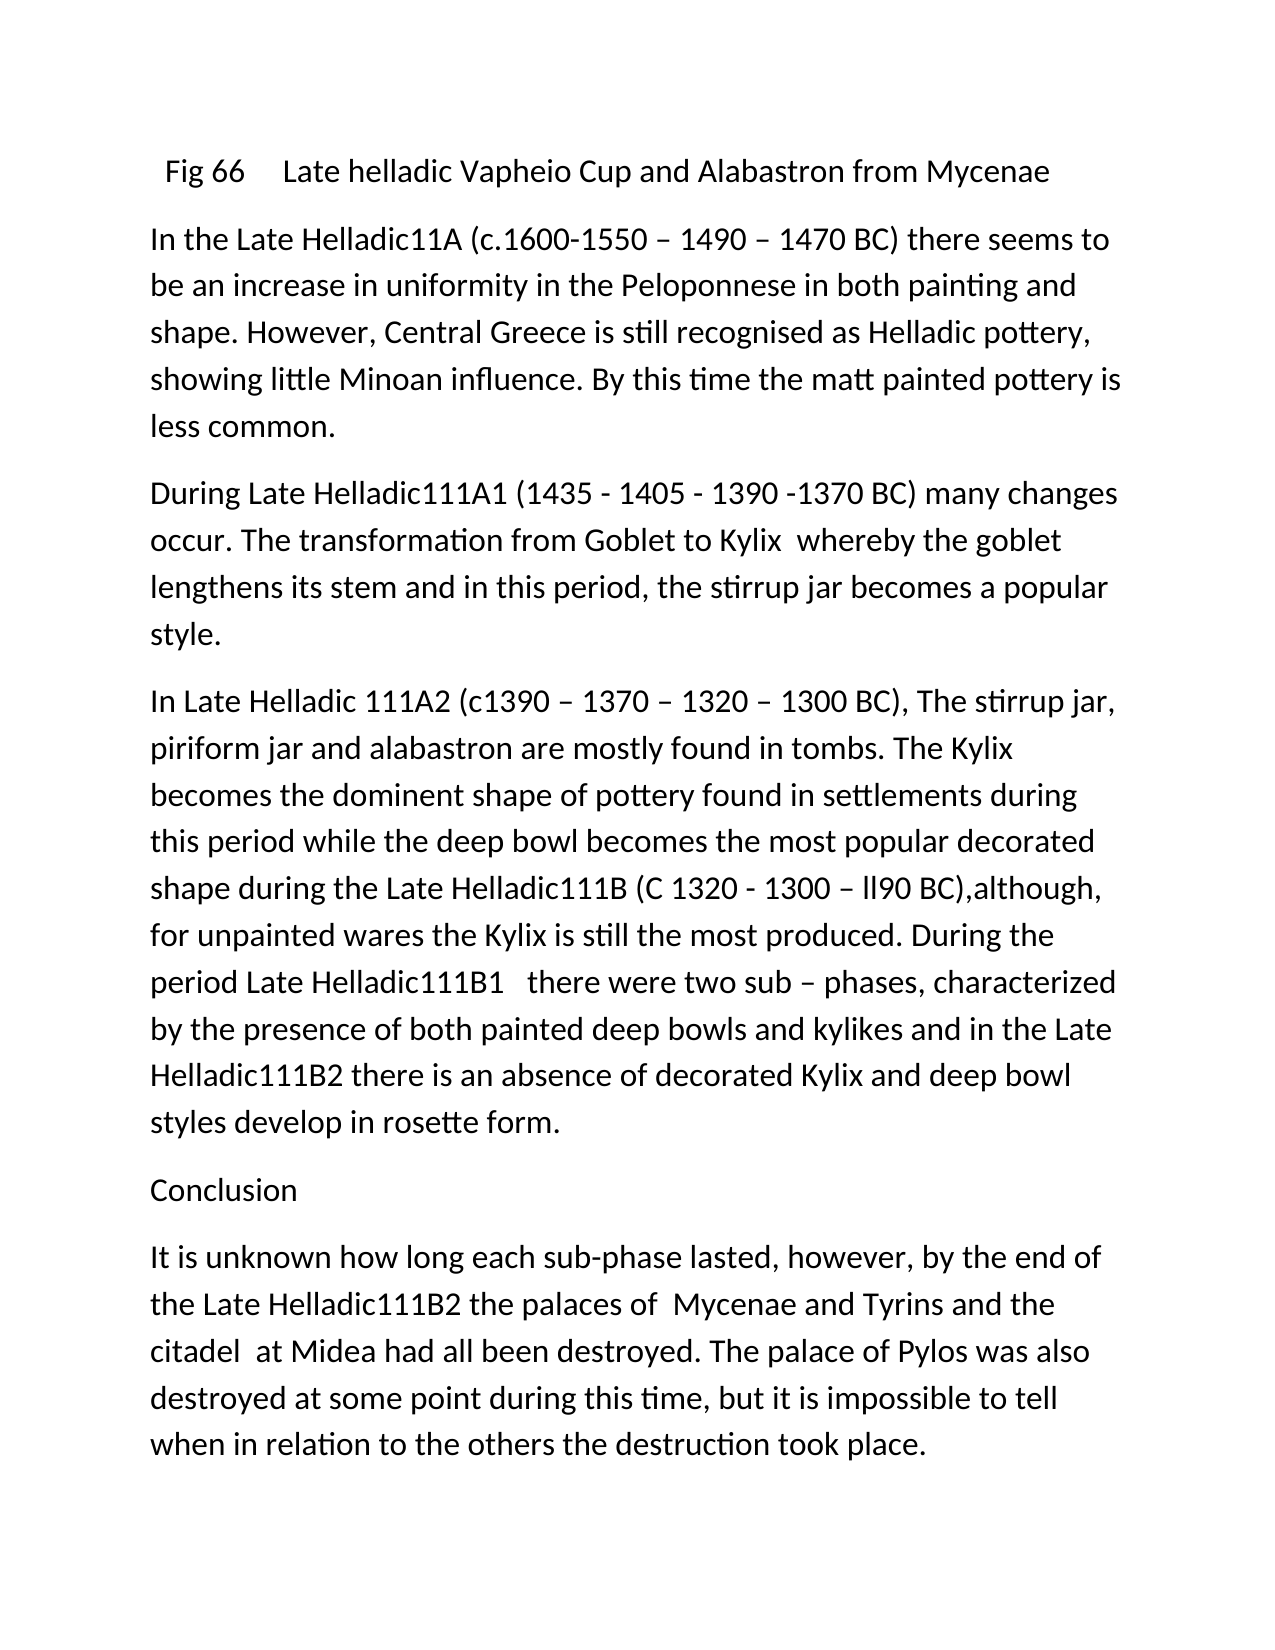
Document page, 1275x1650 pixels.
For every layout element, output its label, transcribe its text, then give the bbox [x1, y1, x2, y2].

text In Late Helladic 111A2 (c1390 – 1370 – 1320 – 1300 BC), The stirrup jar, piriform jar and alabastron are mostly found in tombs. The Kylix becomes the dominent shape of pottery found in settlements during this period while the deep bowl becomes the most popular decorated shape during the Late Helladic111B (C 1320 - 1300 – ll90 BC),although, for unpainted wares the Kylix is still the most produced. During the period Late Helladic111B1 there were two sub – phases, characterized by the presence of both painted deep bowls and kylikes and in the Late Helladic111B2 there is an absence of decorated Kylix and deep bowl styles develop in rosette form. [150, 680, 1125, 1142]
text Conclusion [150, 1169, 1125, 1209]
text It is unknown how long each sub-phase lasted, however, by the end of the Late Helladic111B2 the palaces of Mycenae and Tyrins and the citadel at Midea had all been destroyed. The palace of Pylos was also destroyed at some point during this time, but it is impossible to tell when in relation to the others the destruction took place. [150, 1236, 1125, 1464]
text During Late Helladic111A1 (1435 - 1405 - 1390 -1370 BC) many changes occur. The transformation from Goblet to Kylix whereby the goblet lengthens its stem and in this period, the stirrup jar becomes a popular style. [150, 472, 1125, 653]
text In the Late Helladic11A (c.1600-1550 – 1490 – 1470 BC) there seems to be an increase in uniformity in the Peloponnese in both painting and shape. However, Central Greece is still recognised as Helladic pottery, showing little Minoan influence. By this time the matt painted pottery is less common. [150, 218, 1125, 445]
text Fig 66 Late helladic Vapheio Cup and Alabastron from Mycenae [150, 150, 1125, 191]
